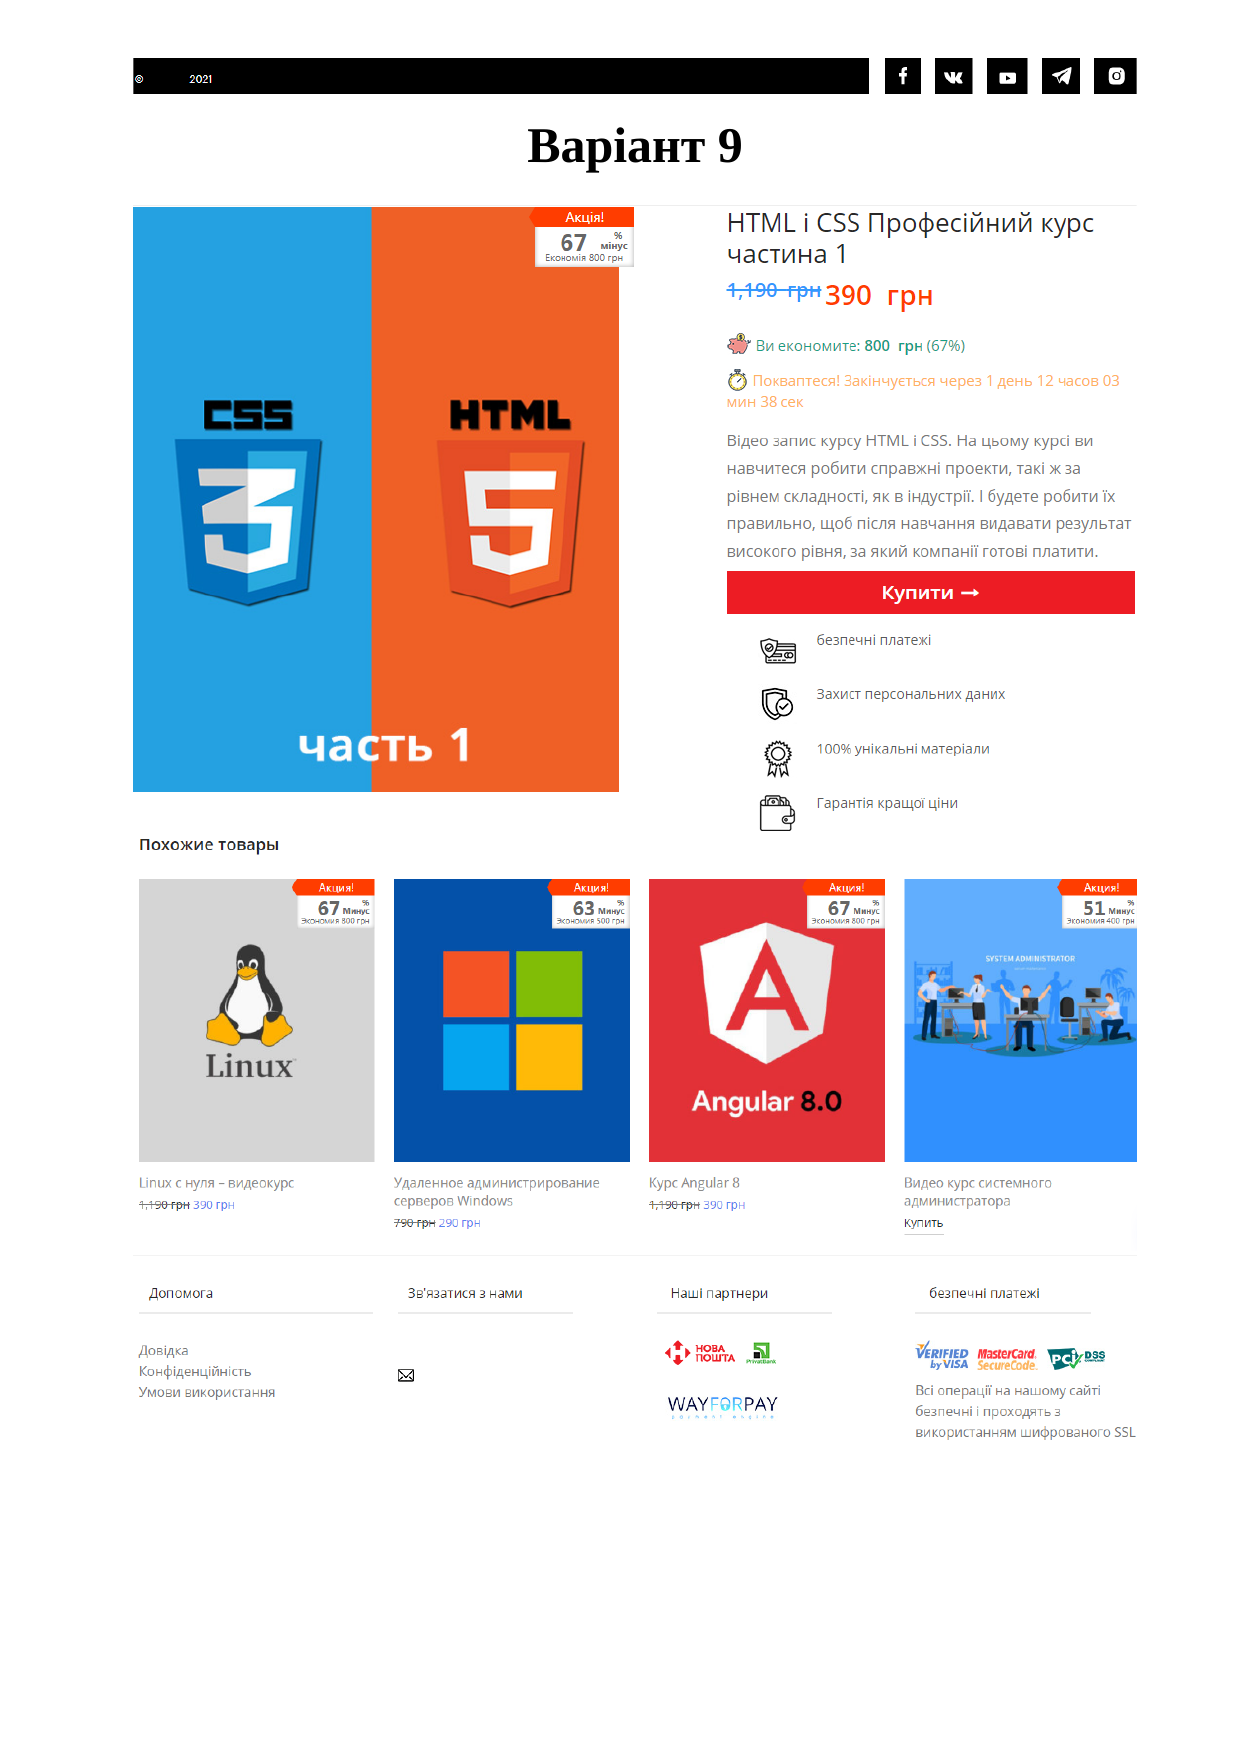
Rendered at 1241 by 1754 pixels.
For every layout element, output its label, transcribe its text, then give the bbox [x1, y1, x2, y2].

picture [133, 58, 1137, 94]
picture [133, 202, 1137, 1444]
